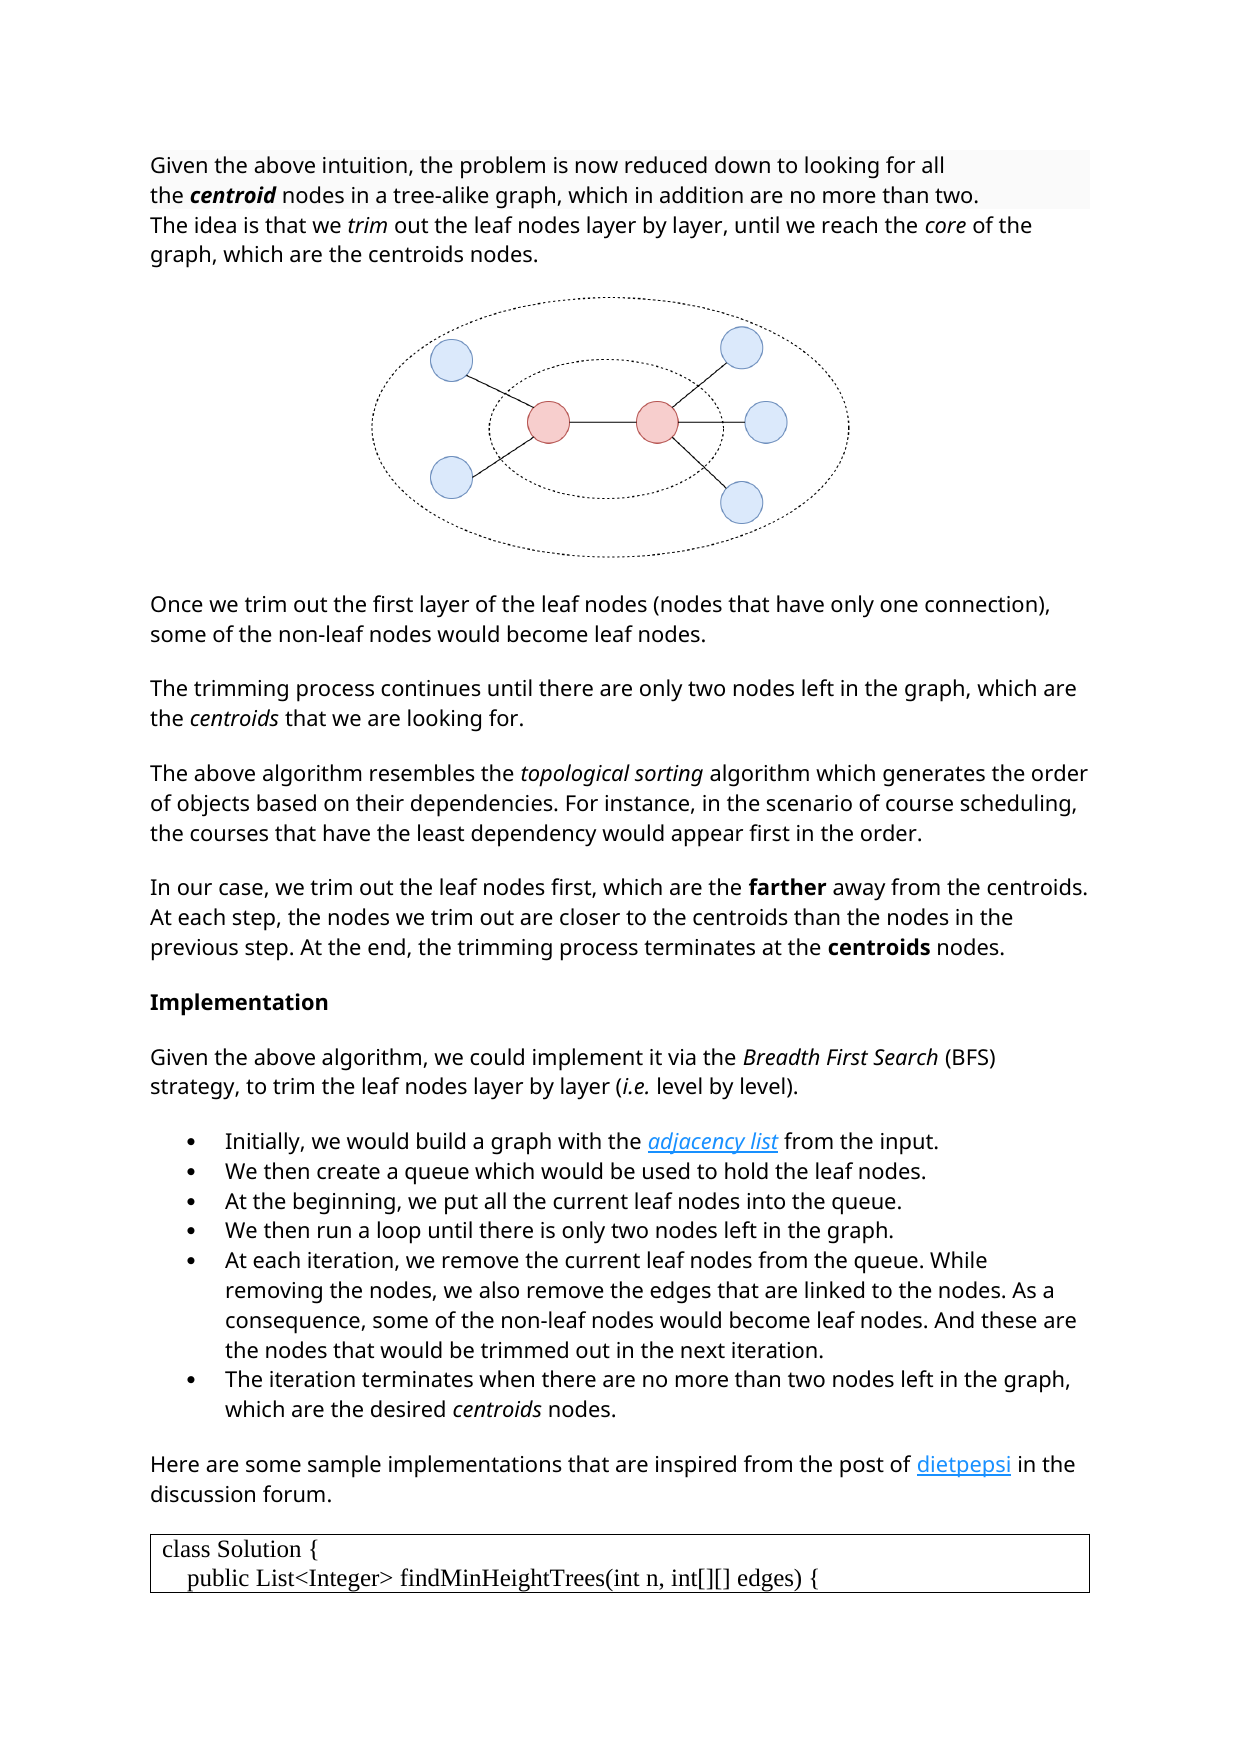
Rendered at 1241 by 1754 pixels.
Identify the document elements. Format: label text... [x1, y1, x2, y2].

text Implementation [150, 987, 1090, 1016]
list Initially, we would build a graph with the adjacency list from the input. [187, 1126, 1090, 1156]
text The trimming process continues until there are only two nodes left in the graph, which are the centroids that we are looking for. [150, 673, 1090, 733]
text In our case, we trim out the leaf nodes first, which are the farther away from the centroids. At each step, the nodes we trim out are closer to the centroids than the nodes in the previous step. At the end, the trimming process terminates at the centroids nodes. [150, 872, 1090, 962]
list We then create a queue which would be used to hold the leaf nodes. [187, 1156, 1090, 1186]
list At the beginning, we put all the current leaf nodes into the queue. [187, 1186, 1090, 1215]
text Here are some sample implementations that are inspired from the post of dietpepsi in the discussion forum. [150, 1449, 1090, 1508]
text Given the above algorithm, we could implement it via the Breadth First Search (BFS) strategy, to trim the leaf nodes layer by layer (i.e. level by level). [150, 1041, 1090, 1101]
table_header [151, 1535, 1089, 1592]
text The idea is that we trim out the leaf nodes layer by layer, until we reach the core of the graph, which are the centroids nodes. [150, 209, 1090, 269]
list At each iteration, we remove the current leaf nodes from the queue. While removing the nodes, we also remove the edges that are linked to the nodes. As a consequence, some of the non-leaf nodes would become leaf nodes. And these are the nodes that would be trimmed out in the next iteration. [187, 1245, 1090, 1364]
picture [150, 294, 1091, 564]
list The iteration terminates when there are no more than two nodes left in the graph, which are the desired centroids nodes. [187, 1364, 1090, 1424]
text Once we trim out the first layer of the leaf nodes (nodes that have only one connection), some of the non-leaf nodes would become leaf nodes. [150, 589, 1090, 648]
list We then run a loop until there is only two nodes left in the graph. [187, 1215, 1090, 1245]
text Given the above intuition, the problem is now reduced down to looking for all the centroid nodes in a tree-alike graph, which in addition are no more than two. [150, 150, 1090, 209]
text The above algorithm resembles the topological sorting algorithm which generates the order of objects based on their dependencies. For instance, in the scenario of course scheduling, the courses that have the least dependency would appear first in the order. [150, 758, 1090, 847]
